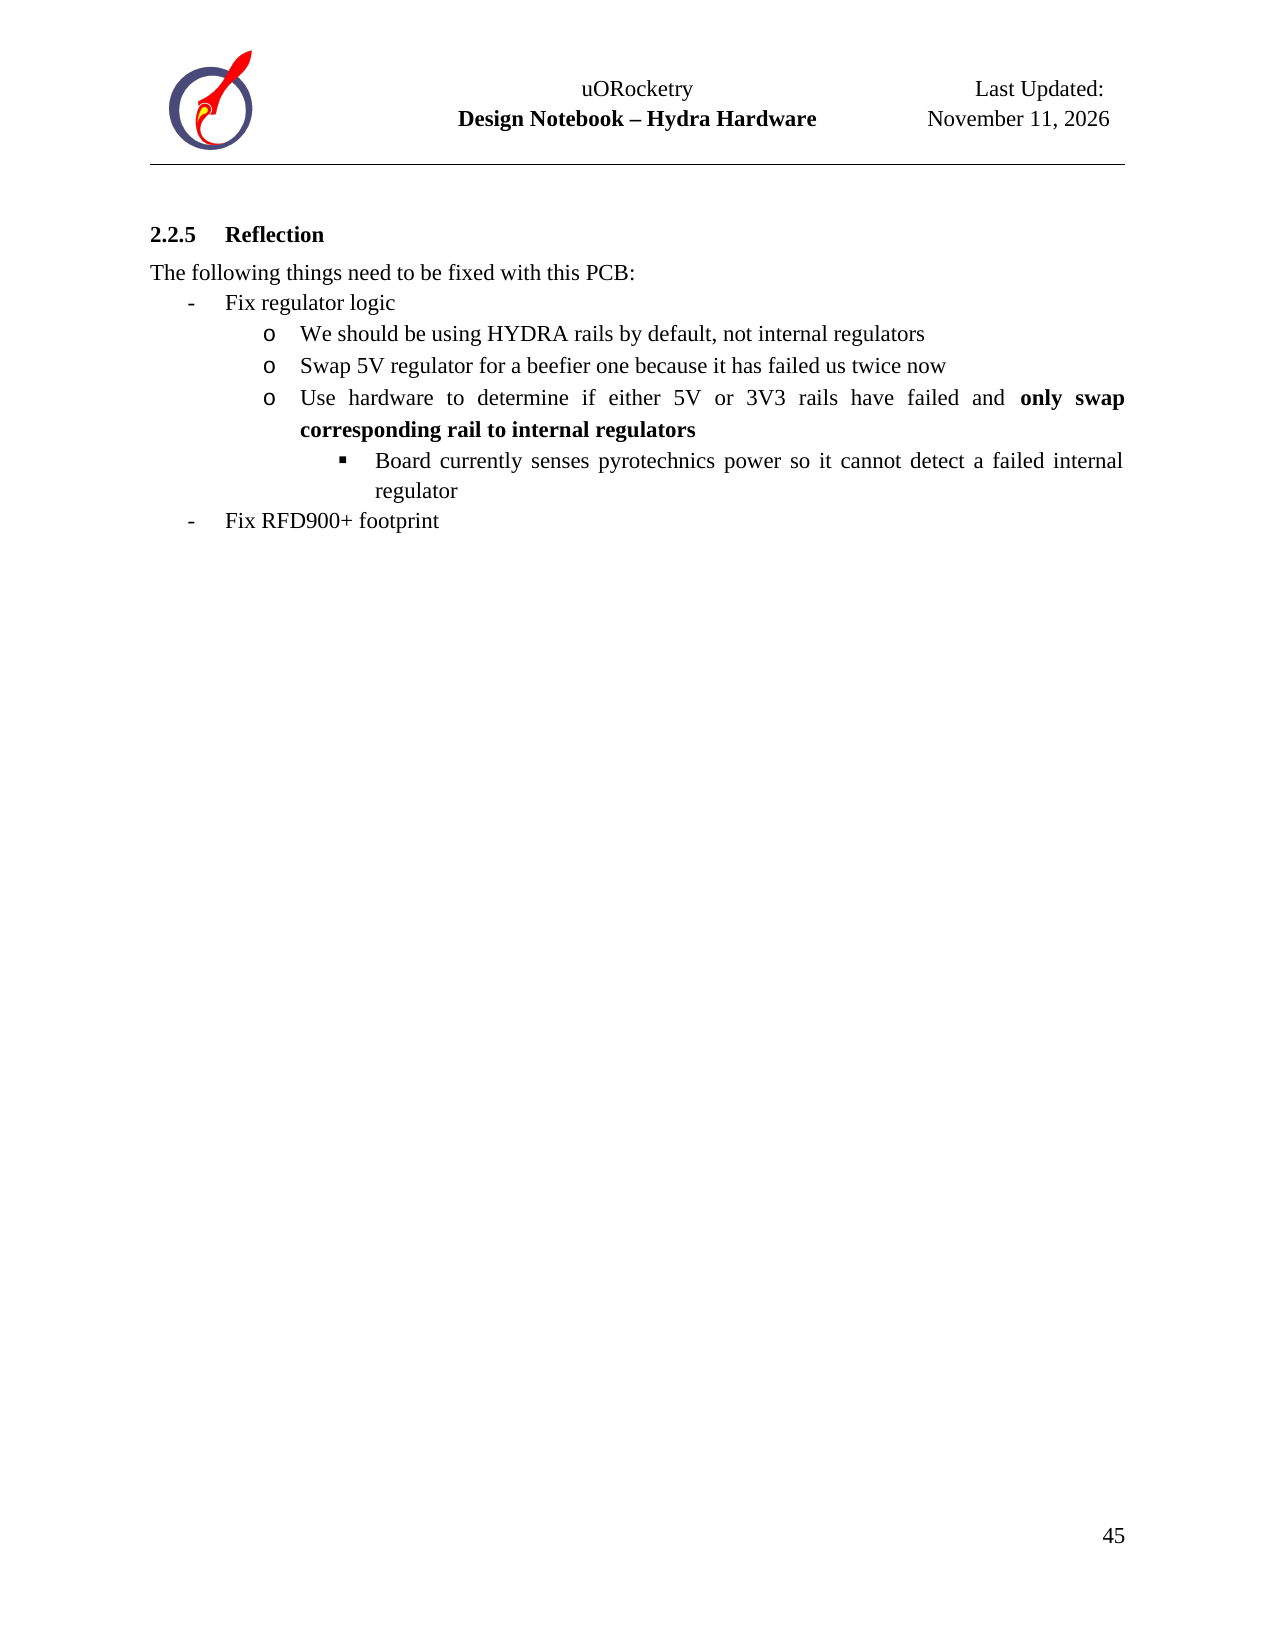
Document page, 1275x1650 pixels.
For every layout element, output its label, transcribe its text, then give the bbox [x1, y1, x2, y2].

picture [165, 46, 258, 152]
list Swap 5V regulator for a beefier one because it has failed us twice now [262, 352, 1125, 380]
list Use hardware to determine if either 5V or 3V3 rails have failed and only swap corresponding rail to internal regulators [262, 384, 1125, 443]
list Board currently senses pyrotechnics power so it cannot detect a failed internal regulator [337, 447, 1125, 503]
list Fix regulator logic [187, 289, 1125, 316]
list Fix RFD900+ footprint [187, 507, 1125, 533]
subtitle Reflection [150, 221, 1125, 247]
text The following things need to be fixed with this PCB: [150, 259, 1125, 286]
list We should be using HYDRA rails by default, not internal regulators [262, 319, 1125, 348]
